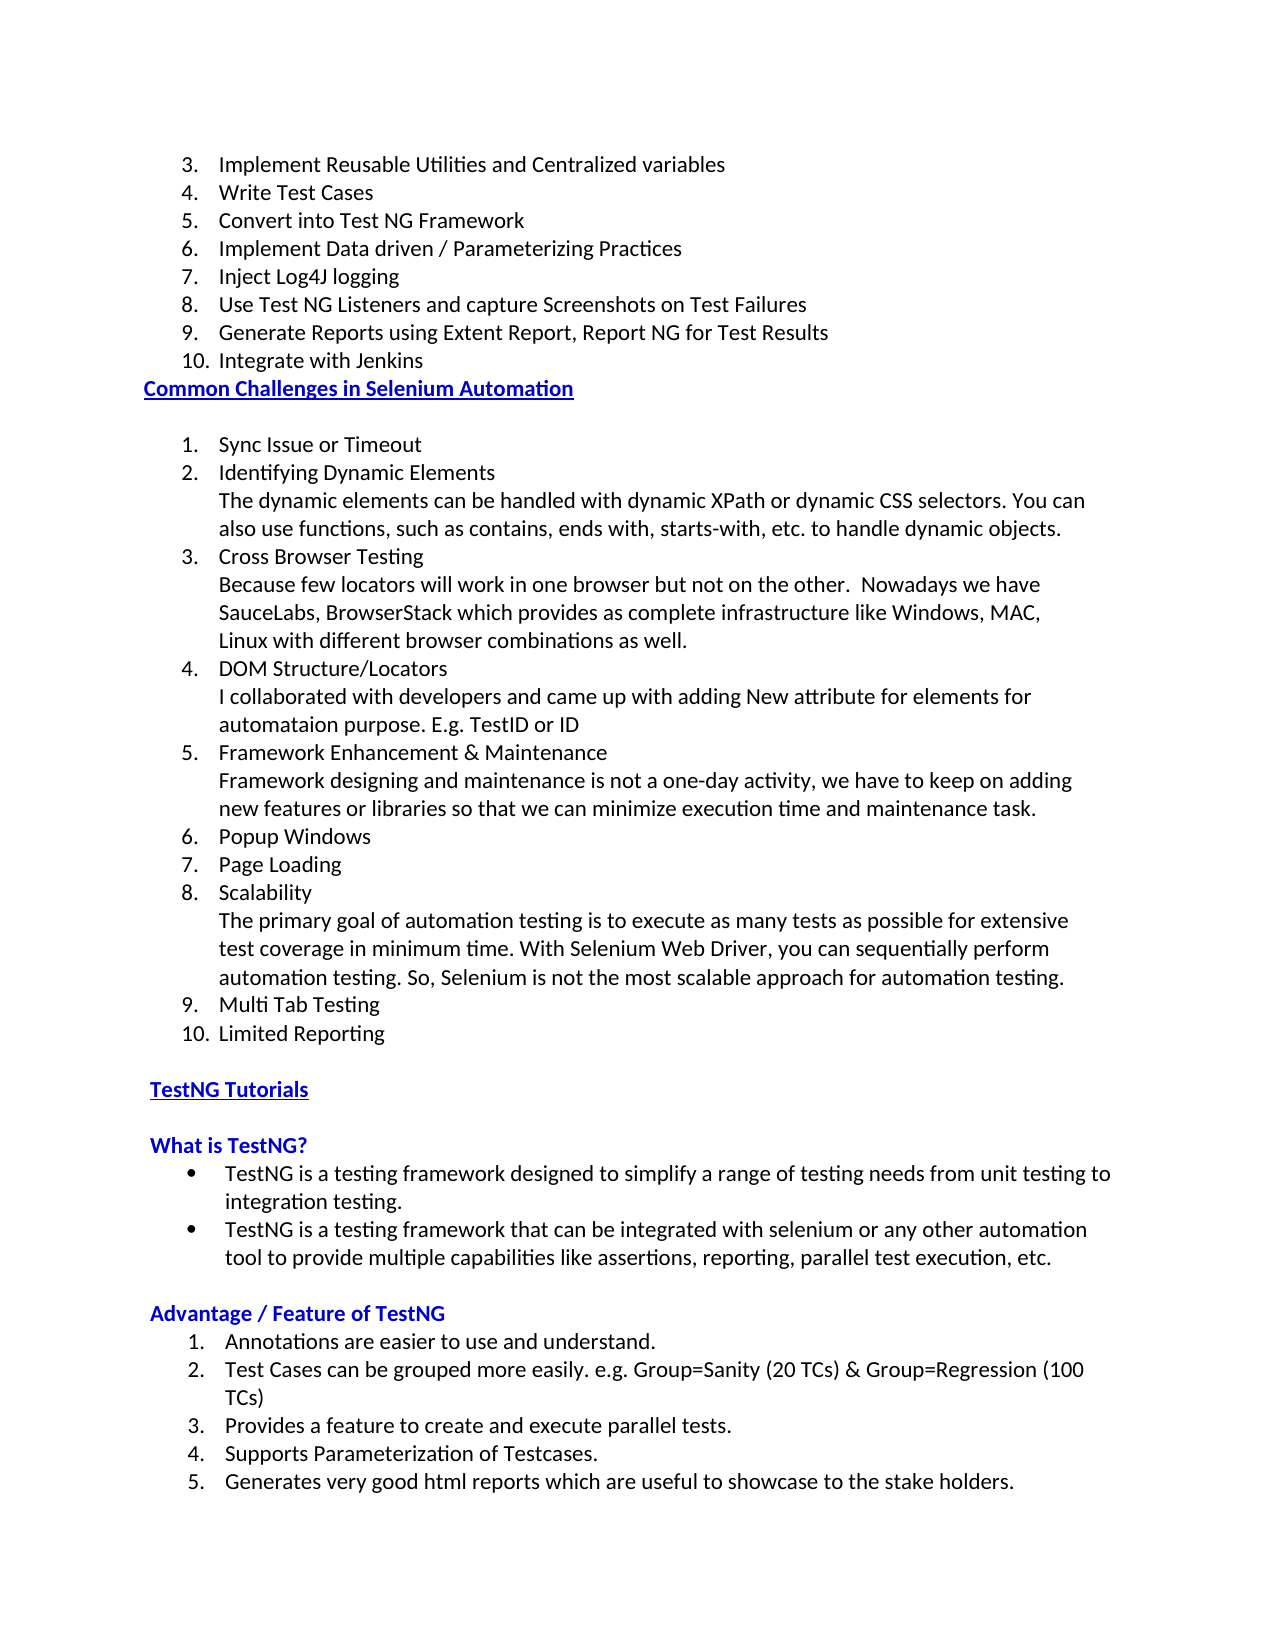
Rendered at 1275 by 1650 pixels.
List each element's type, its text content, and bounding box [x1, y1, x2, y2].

list Use Test NG Listeners and capture Screenshots on Test Failures [181, 290, 1094, 318]
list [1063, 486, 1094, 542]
list Multi Tab Testing [181, 991, 1094, 1019]
list Cross Browser Testing [181, 542, 1094, 570]
list Write Test Cases [181, 178, 1094, 206]
list Convert into Test NG Framework [181, 206, 1094, 234]
text What is TestNG? [150, 1131, 1125, 1159]
list Framework Enhancement & Maintenance [181, 738, 1094, 766]
list Scalability [181, 878, 1094, 907]
list Test Cases can be grouped more easily. e.g. Group=Sanity (20 TCs) & Group=Regression (100 TCs) [187, 1355, 1125, 1411]
list TestNG is a testing framework that can be integrated with selenium or any other automation tool to provide multiple capabilities like assertions, reporting, parallel test execution, etc. [187, 1215, 1125, 1271]
text Common Challenges in Selenium Automation [144, 374, 1094, 402]
list Generates very good html reports which are useful to showcase to the stake holders. [187, 1467, 1125, 1495]
list Framework designing and maintenance is not a one-day activity, we have to keep on adding new features or libraries so that we can minimize execution time and maintenance task. [219, 766, 1094, 822]
list Because few locators will work in one browser but not on the other. Nowadays we have SauceLabs, BrowserStack which provides as complete infrastructure like Windows, MAC, Linux with different browser combinations as well. [219, 570, 1094, 654]
list I collaborated with developers and came up with adding New attribute for elements for automataion purpose. E.g. TestID or ID [219, 682, 1094, 738]
list Limited Reporting [181, 1019, 1094, 1047]
list TestNG is a testing framework designed to simplify a range of testing needs from unit testing to integration testing. [187, 1159, 1125, 1215]
list Inject Log4J logging [181, 262, 1094, 290]
list Annotations are easier to use and understand. [187, 1327, 1125, 1355]
text Advantage / Feature of TestNG [150, 1299, 1125, 1327]
list Supports Parameterization of Testcases. [187, 1439, 1125, 1467]
list Integrate with Jenkins [181, 346, 1094, 374]
list Implement Reusable Utilities and Centralized variables [181, 150, 1094, 178]
list Generate Reports using Extent Report, Report NG for Test Results [181, 318, 1094, 346]
list The primary goal of automation testing is to execute as many tests as possible for extensive test coverage in minimum time. With Selenium Web Driver, you can sequentially perform automation testing. So, Selenium is not the most scalable approach for automation testing. [219, 907, 1094, 991]
list Implement Data driven / Parameterizing Practices [181, 234, 1094, 262]
text TestNG Tutorials [150, 1075, 1125, 1103]
list Identifying Dynamic Elements [181, 458, 1094, 486]
list Sync Issue or Timeout [181, 430, 1094, 458]
list Popup Windows [181, 822, 1094, 851]
list Page Loading [181, 851, 1094, 878]
list DOM Structure/Locators [181, 654, 1094, 682]
list Provides a feature to create and execute parallel tests. [187, 1411, 1125, 1439]
